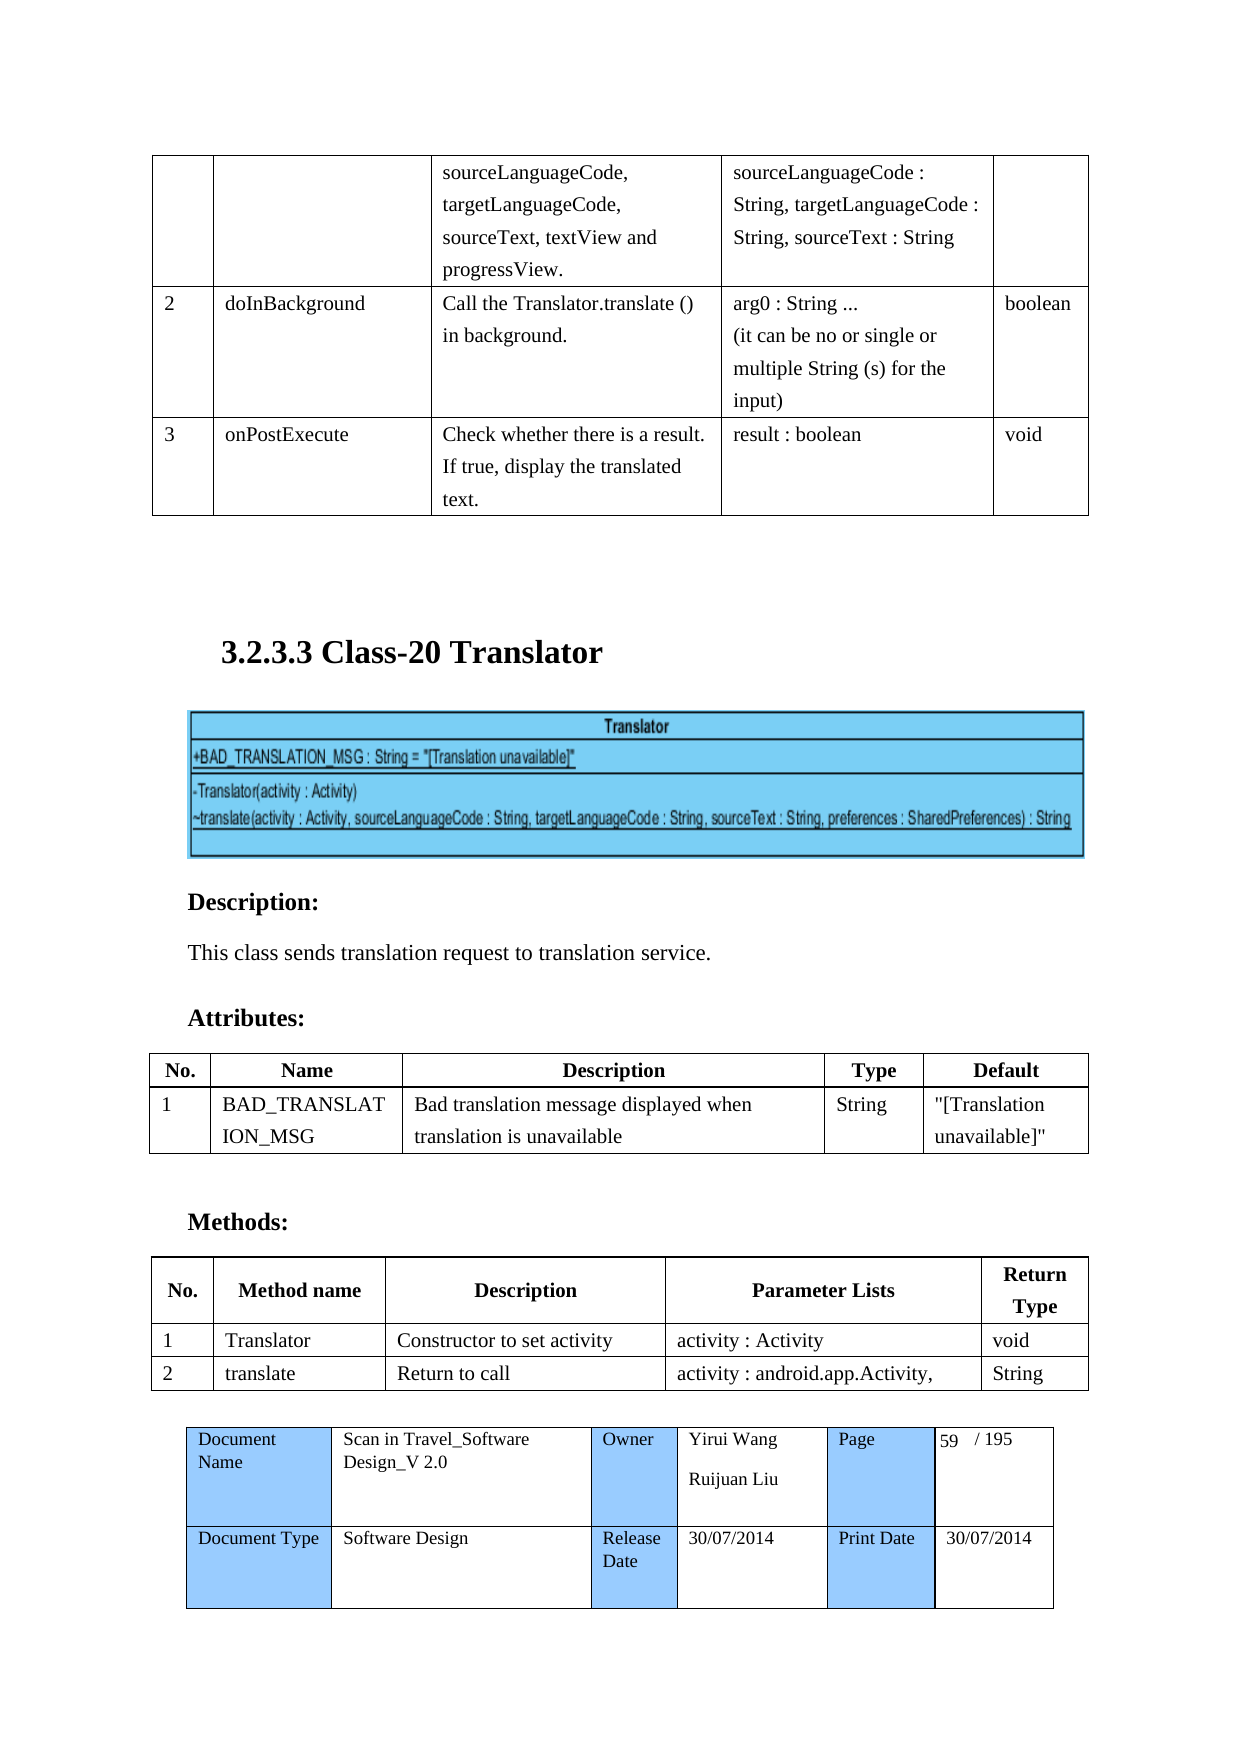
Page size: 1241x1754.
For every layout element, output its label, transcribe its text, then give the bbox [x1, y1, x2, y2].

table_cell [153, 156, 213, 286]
text This class sends translation request to translation service. [187, 936, 1053, 969]
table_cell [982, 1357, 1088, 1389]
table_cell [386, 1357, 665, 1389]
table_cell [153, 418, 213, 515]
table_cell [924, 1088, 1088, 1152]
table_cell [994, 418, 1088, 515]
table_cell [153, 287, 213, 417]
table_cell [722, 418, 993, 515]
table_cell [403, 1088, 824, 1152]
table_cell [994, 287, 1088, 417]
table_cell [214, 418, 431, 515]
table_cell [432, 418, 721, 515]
text Attributes: [187, 1001, 1053, 1034]
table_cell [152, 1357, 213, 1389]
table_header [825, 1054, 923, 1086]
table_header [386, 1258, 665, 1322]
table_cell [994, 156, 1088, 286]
text 3.2.3.3 Class-20 Translator [187, 619, 1053, 684]
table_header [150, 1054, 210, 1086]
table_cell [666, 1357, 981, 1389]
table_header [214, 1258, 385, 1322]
text Description: [187, 885, 1053, 917]
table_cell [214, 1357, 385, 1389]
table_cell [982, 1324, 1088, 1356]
text Methods: [187, 1205, 1053, 1237]
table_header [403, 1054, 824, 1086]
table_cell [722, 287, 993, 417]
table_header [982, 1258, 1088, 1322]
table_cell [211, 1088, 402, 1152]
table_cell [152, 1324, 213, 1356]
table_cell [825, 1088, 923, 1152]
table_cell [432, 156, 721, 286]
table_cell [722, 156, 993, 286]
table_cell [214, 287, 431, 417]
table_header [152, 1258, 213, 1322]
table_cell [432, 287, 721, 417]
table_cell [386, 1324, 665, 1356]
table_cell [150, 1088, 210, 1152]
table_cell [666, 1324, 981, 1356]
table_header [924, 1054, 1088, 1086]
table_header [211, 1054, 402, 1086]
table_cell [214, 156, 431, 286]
picture [187, 710, 1085, 859]
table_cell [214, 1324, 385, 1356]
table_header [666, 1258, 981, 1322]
